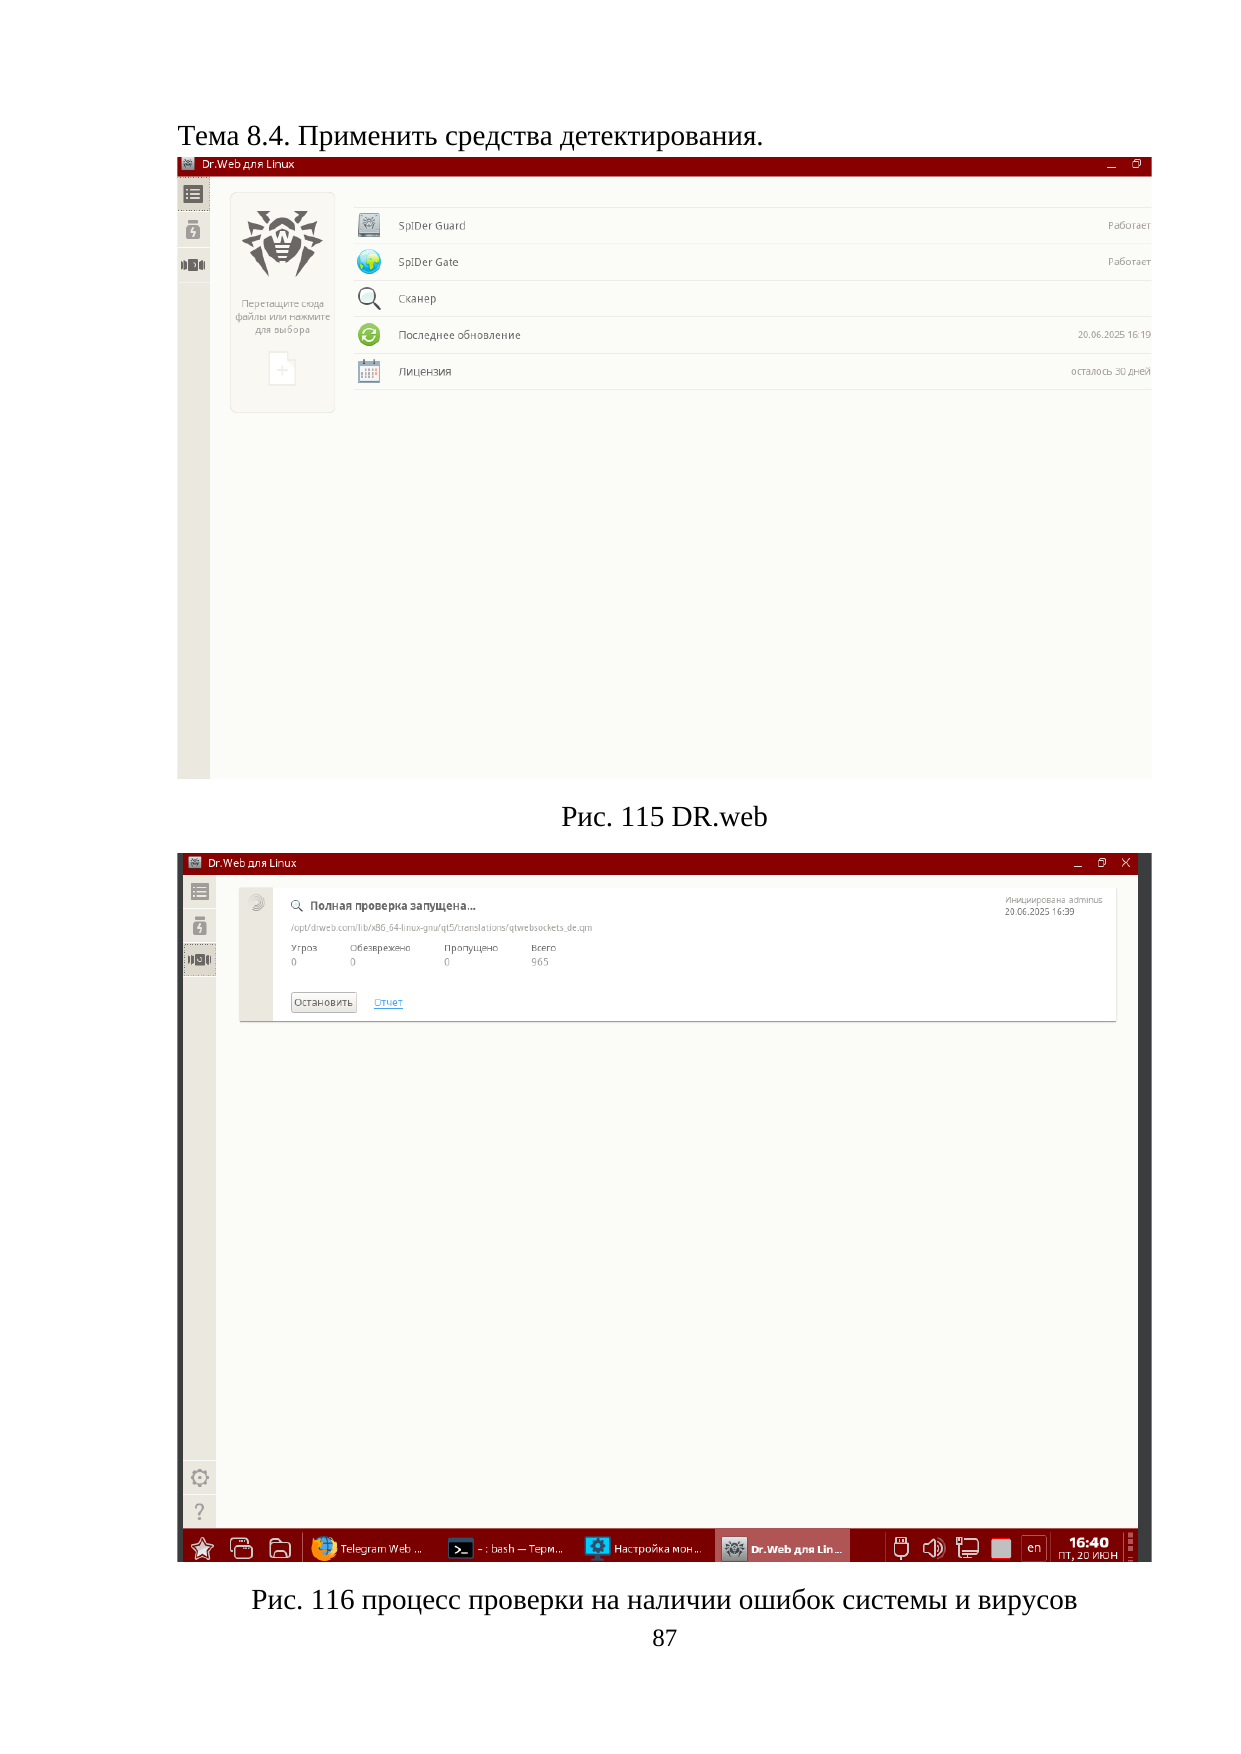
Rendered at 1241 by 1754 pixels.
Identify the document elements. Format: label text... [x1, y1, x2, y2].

picture [177, 157, 1152, 779]
text Рис. 115 DR.web [177, 799, 1152, 833]
text Рис. 116 процесс проверки на наличии ошибок системы и вирусов [177, 1582, 1152, 1616]
picture [177, 853, 1152, 1562]
subtitle Тема 8.4. Применить средства детектирования. [177, 118, 1152, 152]
